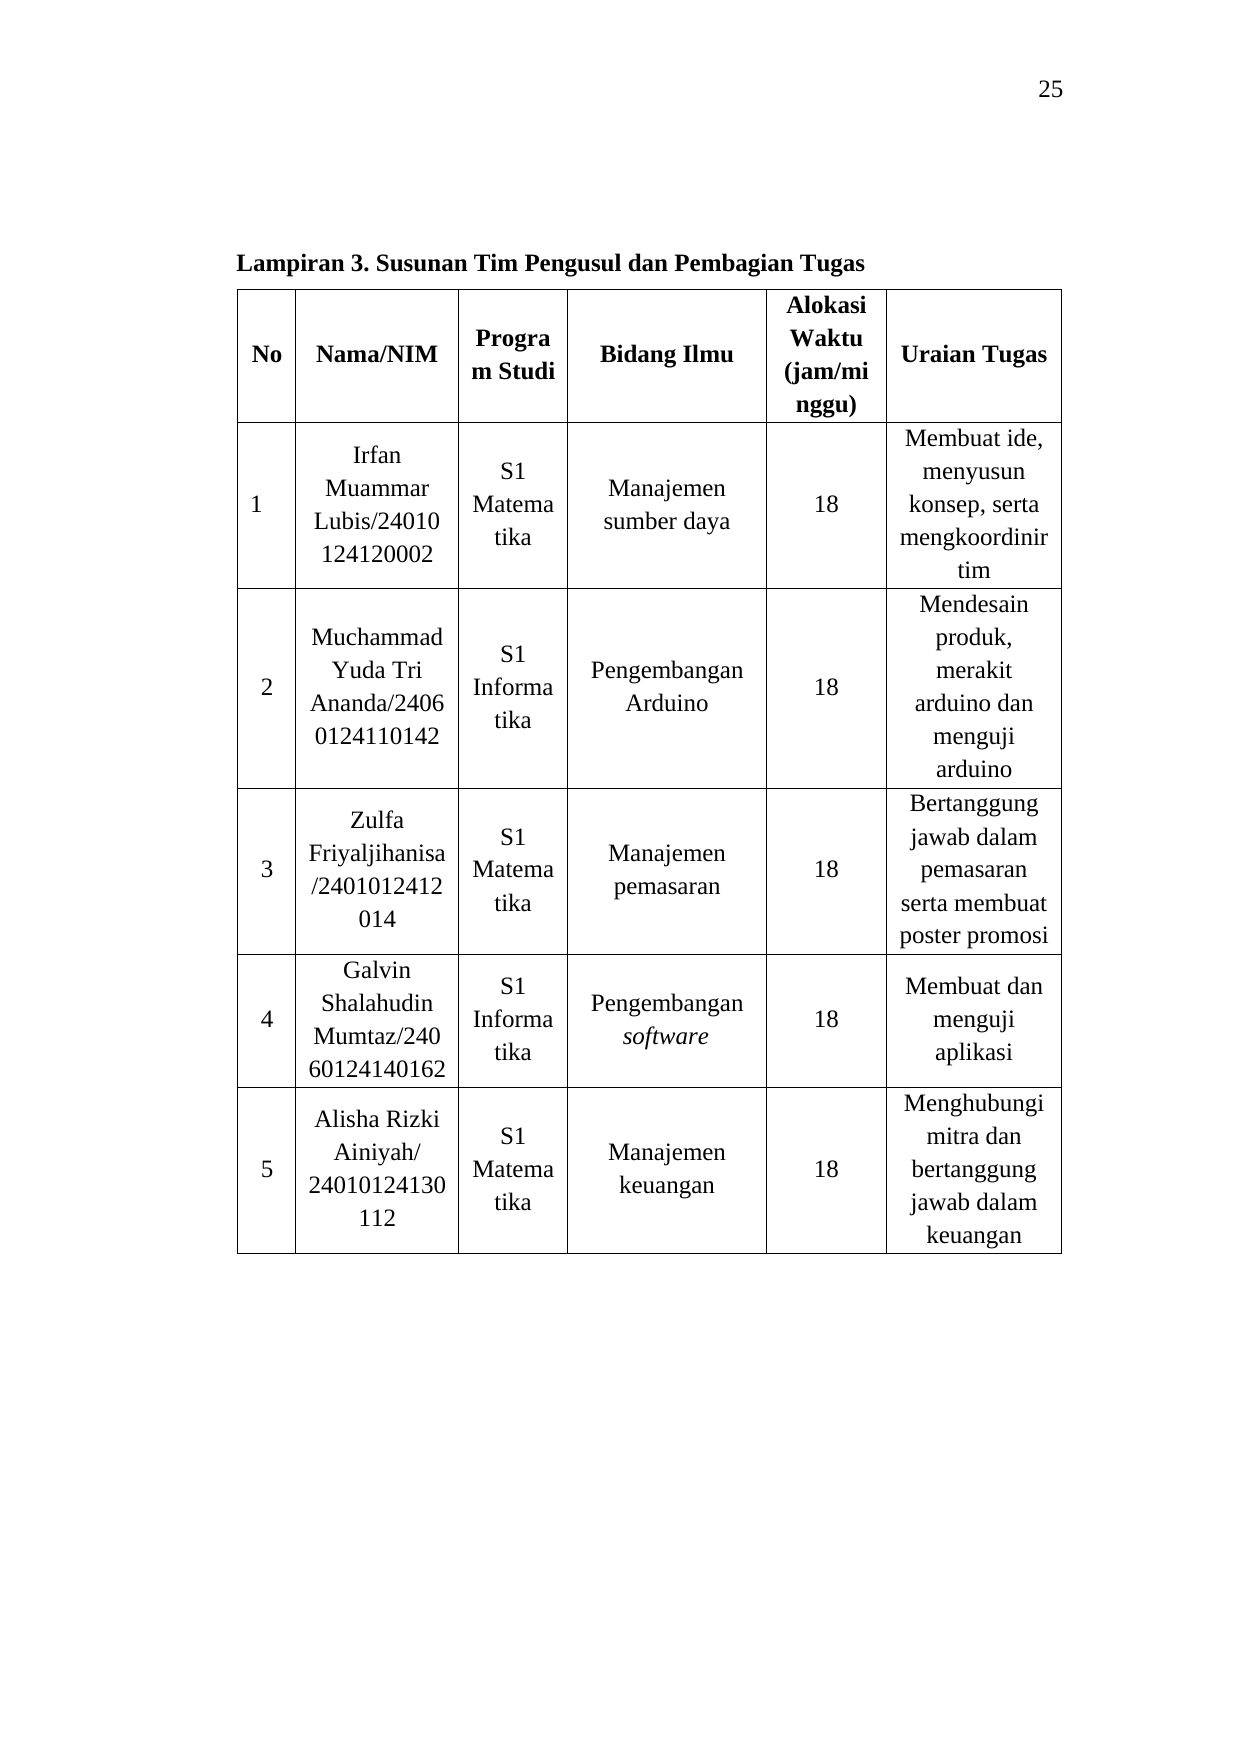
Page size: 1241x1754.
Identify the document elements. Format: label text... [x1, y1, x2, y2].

table_cell 3 [238, 789, 295, 954]
table_cell 18 [767, 423, 886, 588]
subtitle Lampiran 3. Susunan Tim Pengusul dan Pembagian Tugas [236, 248, 1063, 276]
table_cell S1 Informatika [459, 589, 567, 787]
table_cell S1 Matematika [459, 1088, 567, 1253]
table_cell 18 [767, 789, 886, 954]
table_cell S1 Matematika [459, 789, 567, 954]
table_cell Membuat dan menguji aplikasi [887, 955, 1061, 1087]
table_cell Alisha Rizki Ainiyah/ 24010124130112 [296, 1088, 458, 1253]
table_cell 1 [238, 423, 295, 588]
table_header Program Studi [459, 290, 567, 422]
table_cell Muchammad Yuda Tri Ananda/24060124110142 [296, 589, 458, 787]
table_cell Menghubungi mitra dan bertanggung jawab dalam keuangan [887, 1088, 1061, 1253]
table_header No [238, 290, 295, 422]
table_cell 18 [767, 955, 886, 1087]
table_cell S1 Informatika [459, 955, 567, 1087]
table_cell Galvin Shalahudin Mumtaz/24060124140162 [296, 955, 458, 1087]
table_cell 2 [238, 589, 295, 787]
table_cell Mendesain produk, merakit arduino dan menguji arduino [887, 589, 1061, 787]
table_cell Pengembangan Arduino [568, 589, 766, 787]
table_header Bidang Ilmu [568, 290, 766, 422]
table_cell Irfan Muammar Lubis/24010124120002 [296, 423, 458, 588]
table_cell Zulfa Friyaljihanisa/2401012412014 [296, 789, 458, 954]
table_cell Manajemen sumber daya [568, 423, 766, 588]
table_cell Manajemen keuangan [568, 1088, 766, 1253]
table_cell Membuat ide, menyusun konsep, serta mengkoordinir tim [887, 423, 1061, 588]
table_cell 4 [238, 955, 295, 1087]
table_cell Pengembangan software [568, 955, 766, 1087]
table_cell 18 [767, 1088, 886, 1253]
table_header Nama/NIM [296, 290, 458, 422]
table_header Alokasi Waktu (jam/minggu) [767, 290, 886, 422]
table_cell Manajemen pemasaran [568, 789, 766, 954]
table_cell S1 Matematika [459, 423, 567, 588]
table_cell Bertanggung jawab dalam pemasaran serta membuat poster promosi [887, 789, 1061, 954]
table_header Uraian Tugas [887, 290, 1061, 422]
table_cell 18 [767, 589, 886, 787]
table_cell 5 [238, 1088, 295, 1253]
